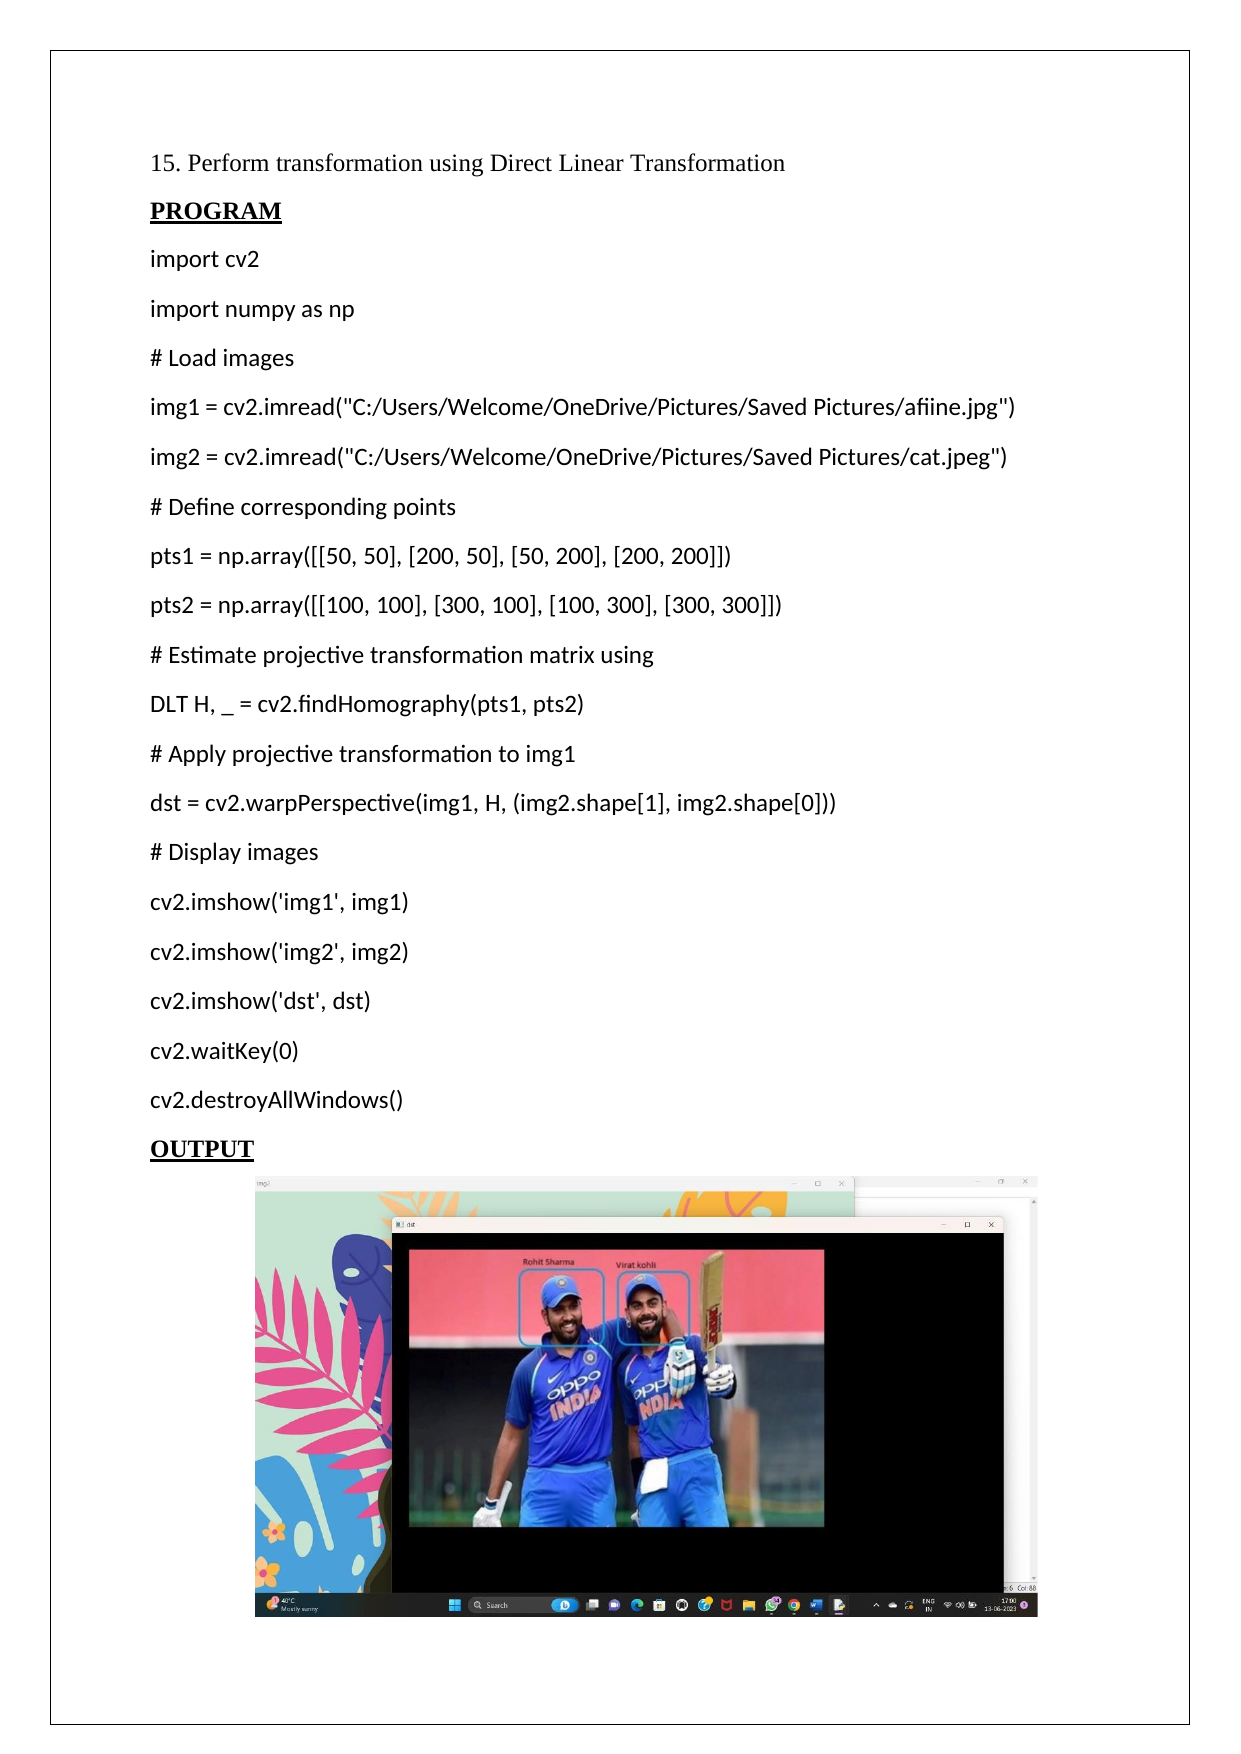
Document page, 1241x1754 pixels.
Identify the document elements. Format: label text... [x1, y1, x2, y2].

list Perform transformation using Direct Linear Transformation [150, 148, 1176, 177]
text # Apply projective transformation to img1 [150, 738, 1176, 768]
picture [255, 1176, 1038, 1617]
subtitle PROGRAM [150, 196, 1176, 224]
text img1 = cv2.imread("C:/Users/Welcome/OneDrive/Pictures/Saved Pictures/afiine.jpg") img2 = cv2.imread("C:/Users/Welcome/OneDrive/Pictures/Saved Pictures/cat.jpeg") # Define corresponding points [150, 392, 1019, 521]
subtitle OUTPUT [150, 1134, 1176, 1163]
text cv2.waitKey(0) [150, 1035, 1176, 1065]
text cv2.imshow('img1', img1) cv2.imshow('img2', img2) cv2.imshow('dst', dst) [150, 886, 409, 1016]
text import numpy as np # Load images [150, 293, 356, 373]
text # Estimate projective transformation matrix using DLT H, _ = cv2.findHomography(pts1, pts2) [150, 639, 695, 719]
text cv2.destroyAllWindows() [150, 1084, 1176, 1114]
text import cv2 [150, 243, 1176, 274]
text pts1 = np.array([[50, 50], [200, 50], [50, 200], [200, 200]]) [150, 541, 1176, 571]
text dst = cv2.warpPerspective(img1, H, (img2.shape[1], img2.shape[0])) # Display images [150, 787, 842, 867]
text pts2 = np.array([[100, 100], [300, 100], [100, 300], [300, 300]]) [150, 590, 1176, 620]
